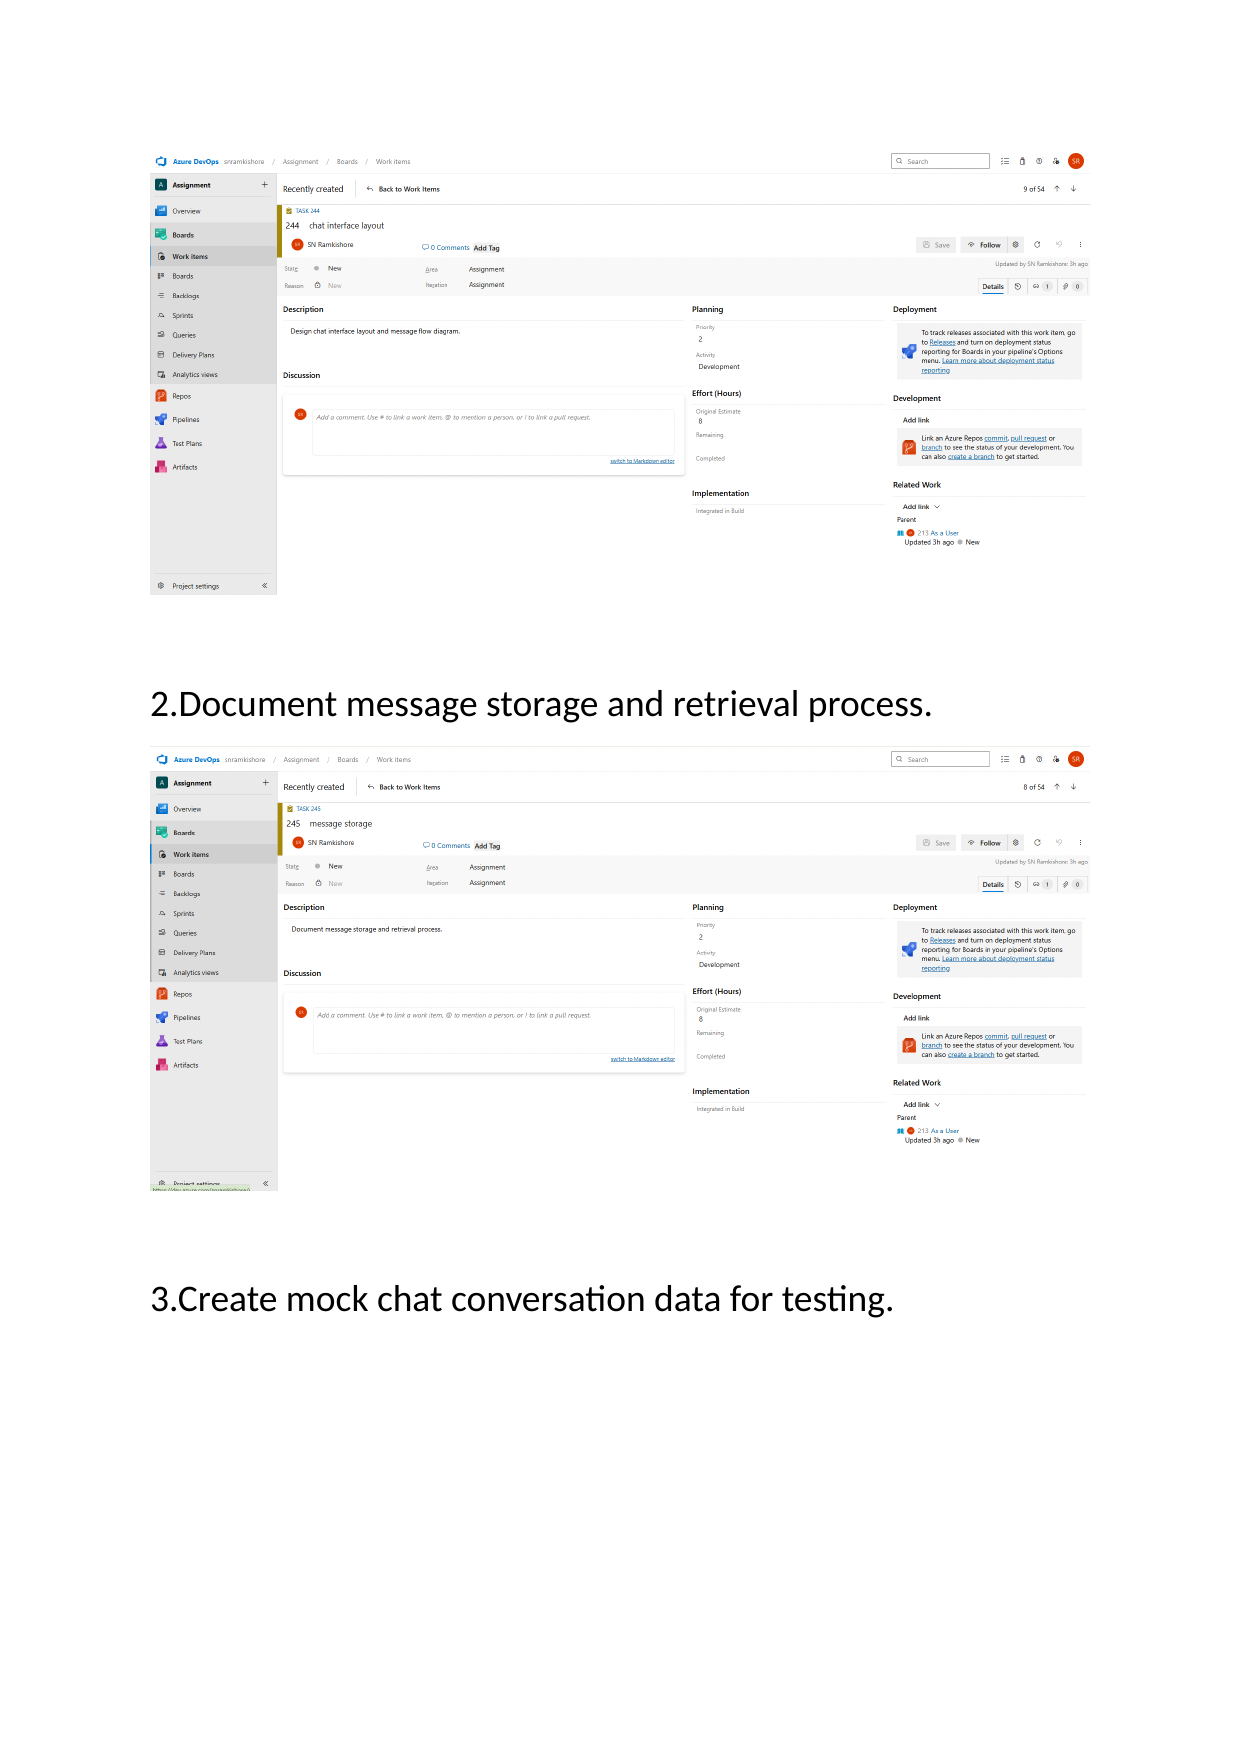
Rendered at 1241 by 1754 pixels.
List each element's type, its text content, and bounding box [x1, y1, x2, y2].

text 2.Document message storage and retrieval process. [150, 680, 1090, 726]
picture [150, 746, 1091, 1191]
text 3.Create mock chat conversation data for testing. [150, 1275, 1090, 1321]
picture [150, 150, 1091, 595]
